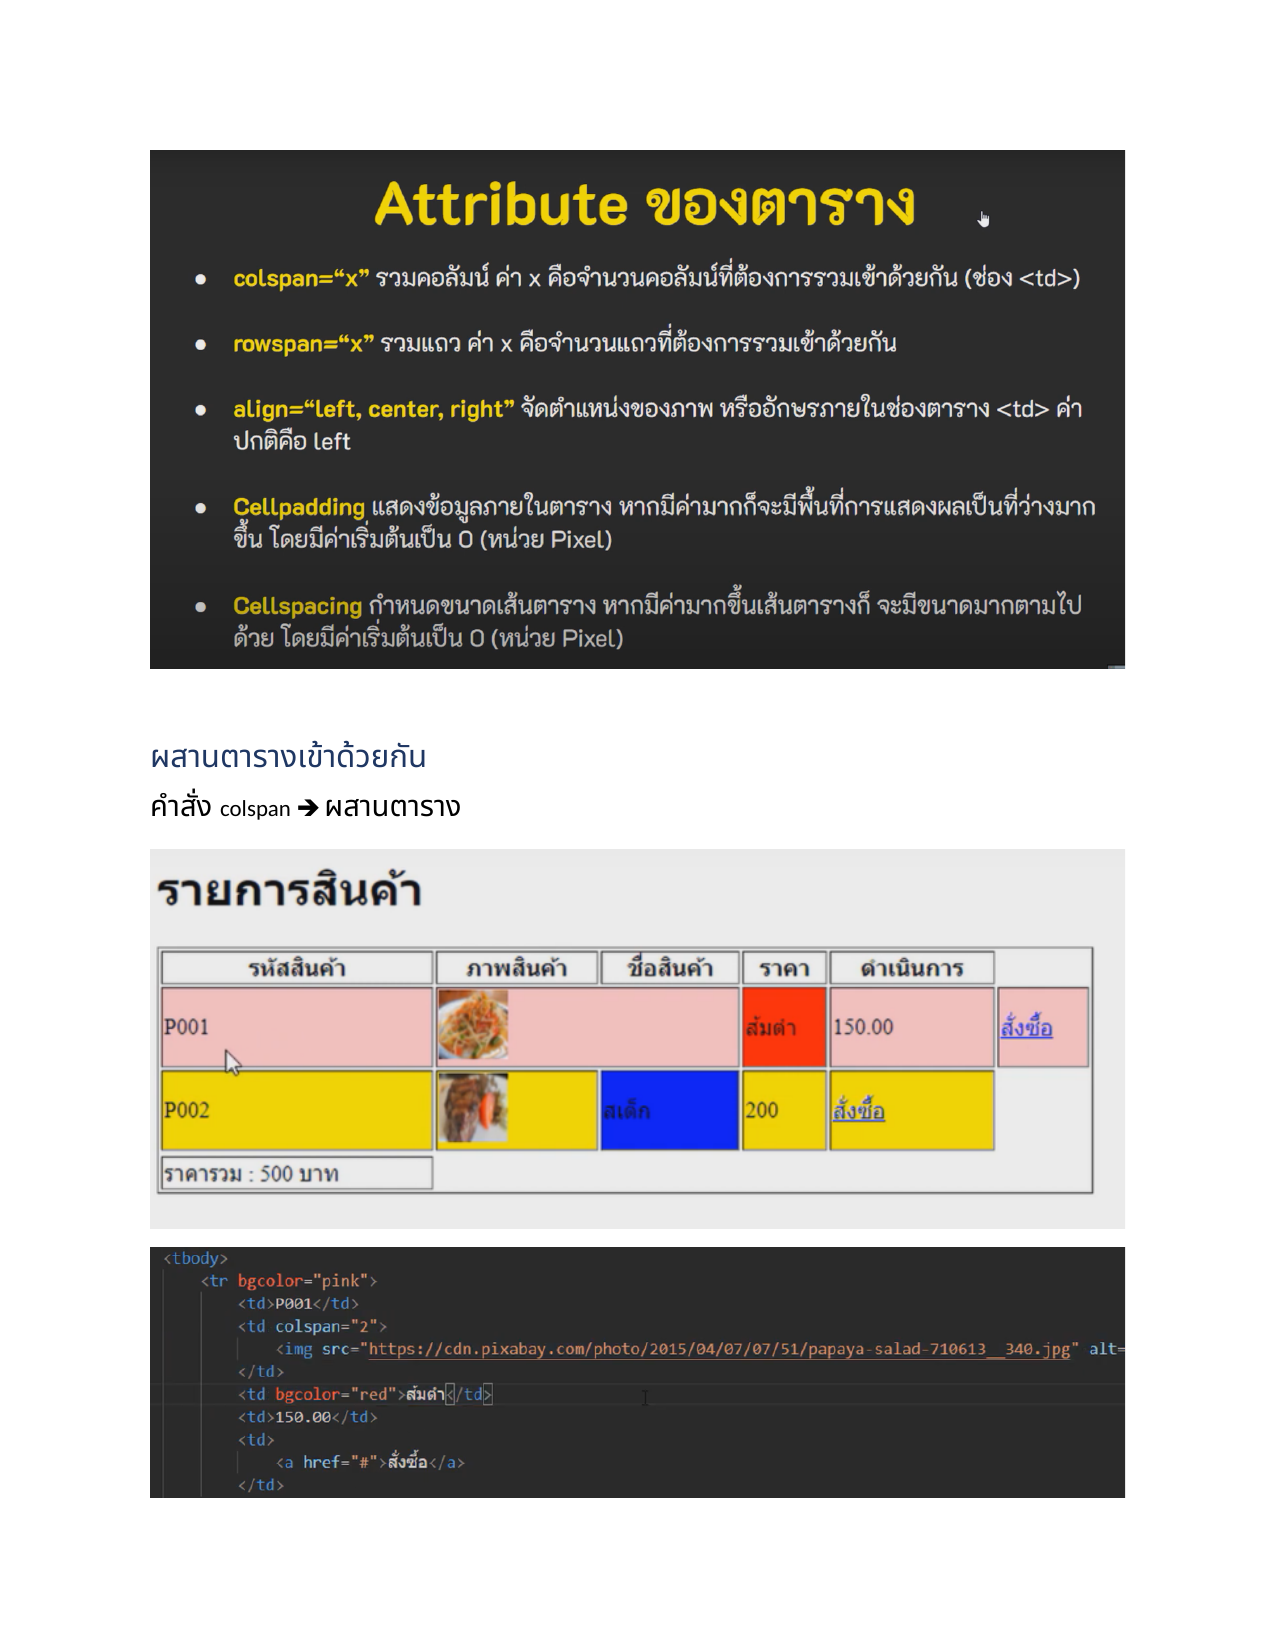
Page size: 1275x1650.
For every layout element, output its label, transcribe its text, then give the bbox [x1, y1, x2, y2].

picture [150, 849, 1125, 1229]
picture [150, 150, 1125, 669]
picture [150, 1247, 1125, 1498]
subtitle ผสานตารางเข้าด้วยกัน [150, 734, 1125, 782]
text คำสั่ง colspan ผสานตาราง [150, 785, 1125, 829]
